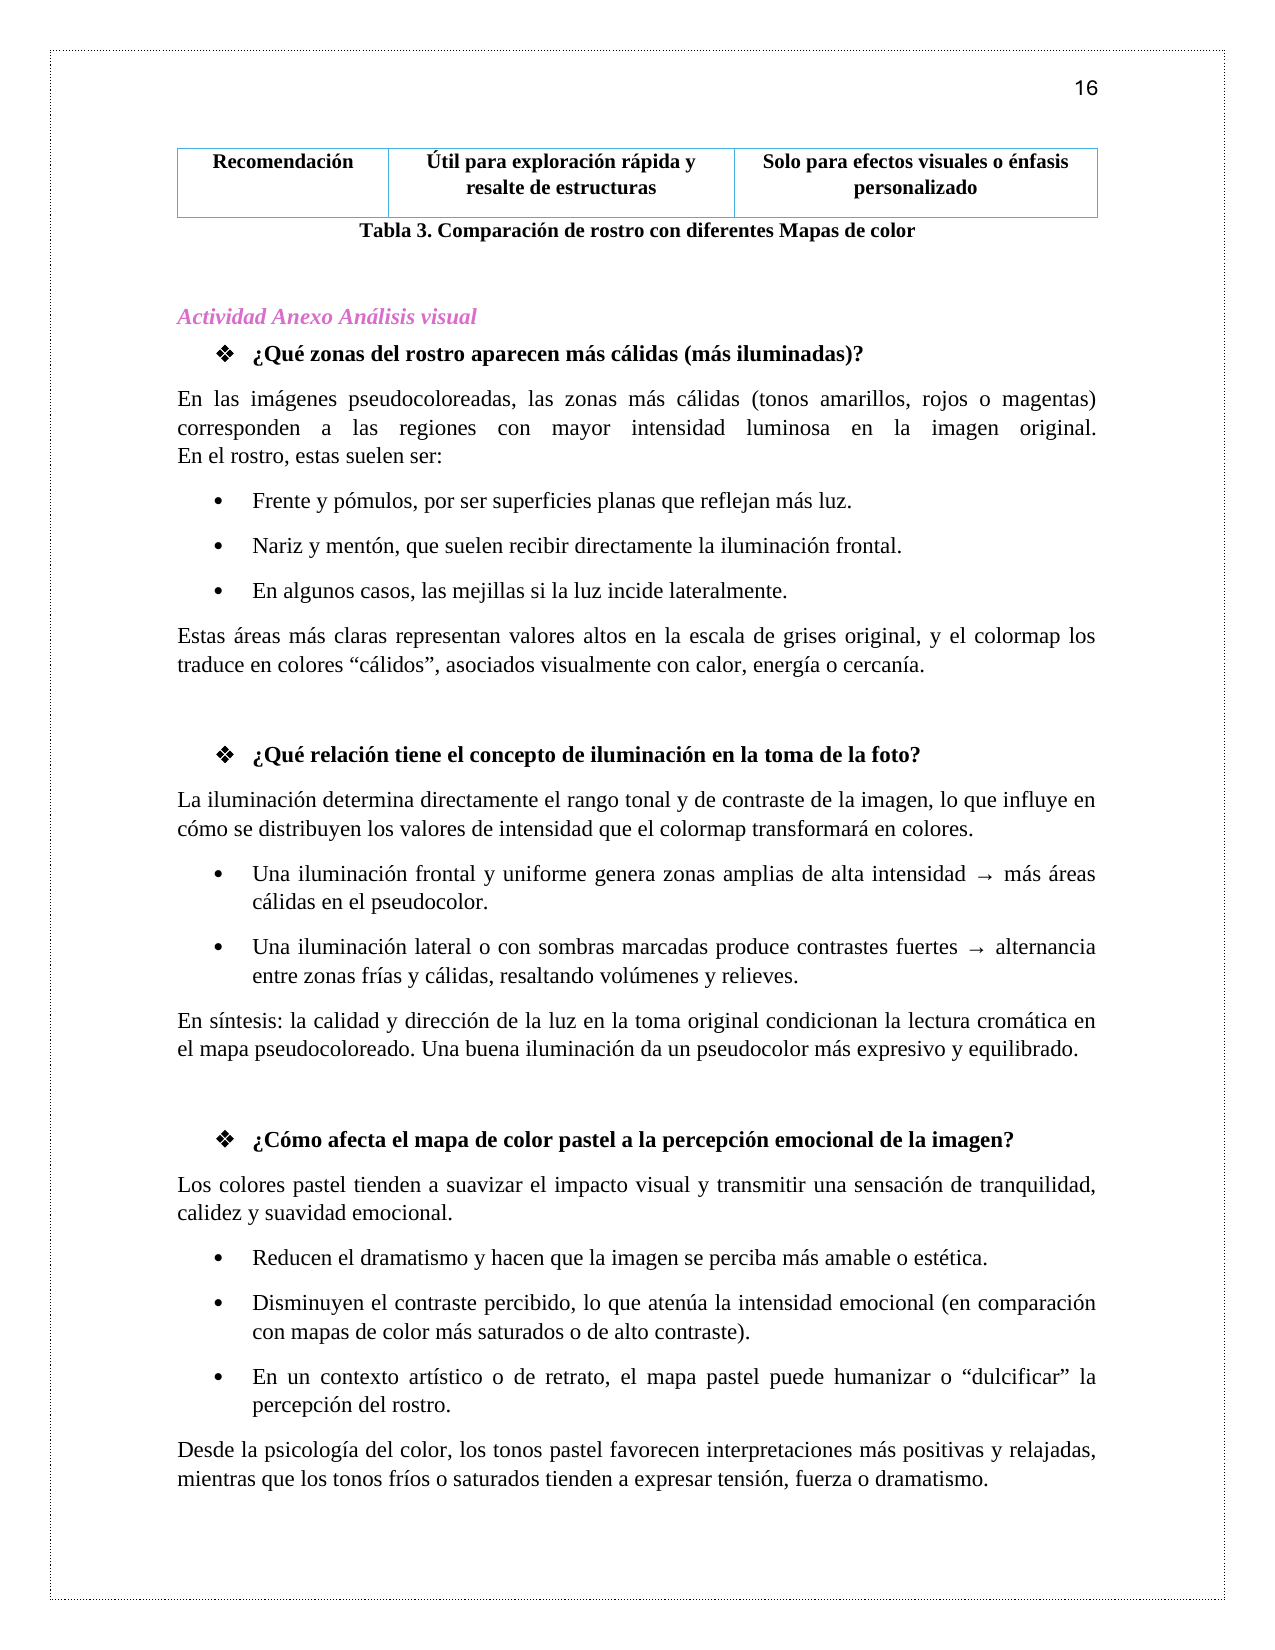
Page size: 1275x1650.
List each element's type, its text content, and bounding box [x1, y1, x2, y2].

list Disminuyen el contraste percibido, lo que atenúa la intensidad emocional (en comparación con mapas de color más saturados o de alto contraste). [214, 1289, 1098, 1344]
text Los colores pastel tienden a suavizar el impacto visual y transmitir una sensación de tranquilidad, calidez y suavidad emocional. [177, 1171, 1098, 1226]
text La iluminación determina directamente el rango tonal y de contraste de la imagen, lo que influye en cómo se distribuyen los valores de intensidad que el colormap transformará en colores. [177, 786, 1098, 841]
text Tabla 3. Comparación de rostro con diferentes Mapas de color [177, 218, 1098, 242]
table_cell Solo para efectos visuales o énfasis personalizado [735, 149, 1097, 217]
list En algunos casos, las mejillas si la luz incide lateralmente. [214, 577, 1098, 604]
list Frente y pómulos, por ser superficies planas que reflejan más luz. [214, 487, 1098, 514]
list Una iluminación lateral o con sombras marcadas produce contrastes fuertes → alternancia entre zonas frías y cálidas, resaltando volúmenes y relieves. [214, 933, 1098, 988]
table_cell Útil para exploración rápida y resalte de estructuras [389, 149, 734, 217]
text Desde la psicología del color, los tonos pastel favorecen interpretaciones más positivas y relajadas, mientras que los tonos fríos o saturados tienden a expresar tensión, fuerza o dramatismo. [177, 1436, 1098, 1491]
text En las imágenes pseudocoloreadas, las zonas más cálidas (tonos amarillos, rojos o magentas) corresponden a las regiones con mayor intensidad luminosa en la imagen original. En el rostro, estas suelen ser: [177, 385, 1098, 468]
list ¿Cómo afecta el mapa de color pastel a la percepción emocional de la imagen? [214, 1126, 1098, 1152]
list ¿Qué relación tiene el concepto de iluminación en la toma de la foto? [214, 741, 1098, 768]
subtitle Actividad Anexo Análisis visual [177, 303, 1098, 330]
table_cell Recomendación [178, 149, 388, 217]
text En síntesis: la calidad y dirección de la luz en la toma original condicionan la lectura cromática en el mapa pseudocoloreado. Una buena iluminación da un pseudocolor más expresivo y equilibrado. [177, 1007, 1098, 1062]
list En un contexto artístico o de retrato, el mapa pastel puede humanizar o “dulcificar” la percepción del rostro. [214, 1363, 1098, 1418]
list Una iluminación frontal y uniforme genera zonas amplias de alta intensidad → más áreas cálidas en el pseudocolor. [214, 860, 1098, 915]
list Reducen el dramatismo y hacen que la imagen se perciba más amable o estética. [214, 1244, 1098, 1271]
text Estas áreas más claras representan valores altos en la escala de grises original, y el colormap los traduce en colores “cálidos”, asociados visualmente con calor, energía o cercanía. [177, 623, 1098, 677]
list Nariz y mentón, que suelen recibir directamente la iluminación frontal. [214, 532, 1098, 559]
list ¿Qué zonas del rostro aparecen más cálidas (más iluminadas)? [214, 340, 1098, 367]
